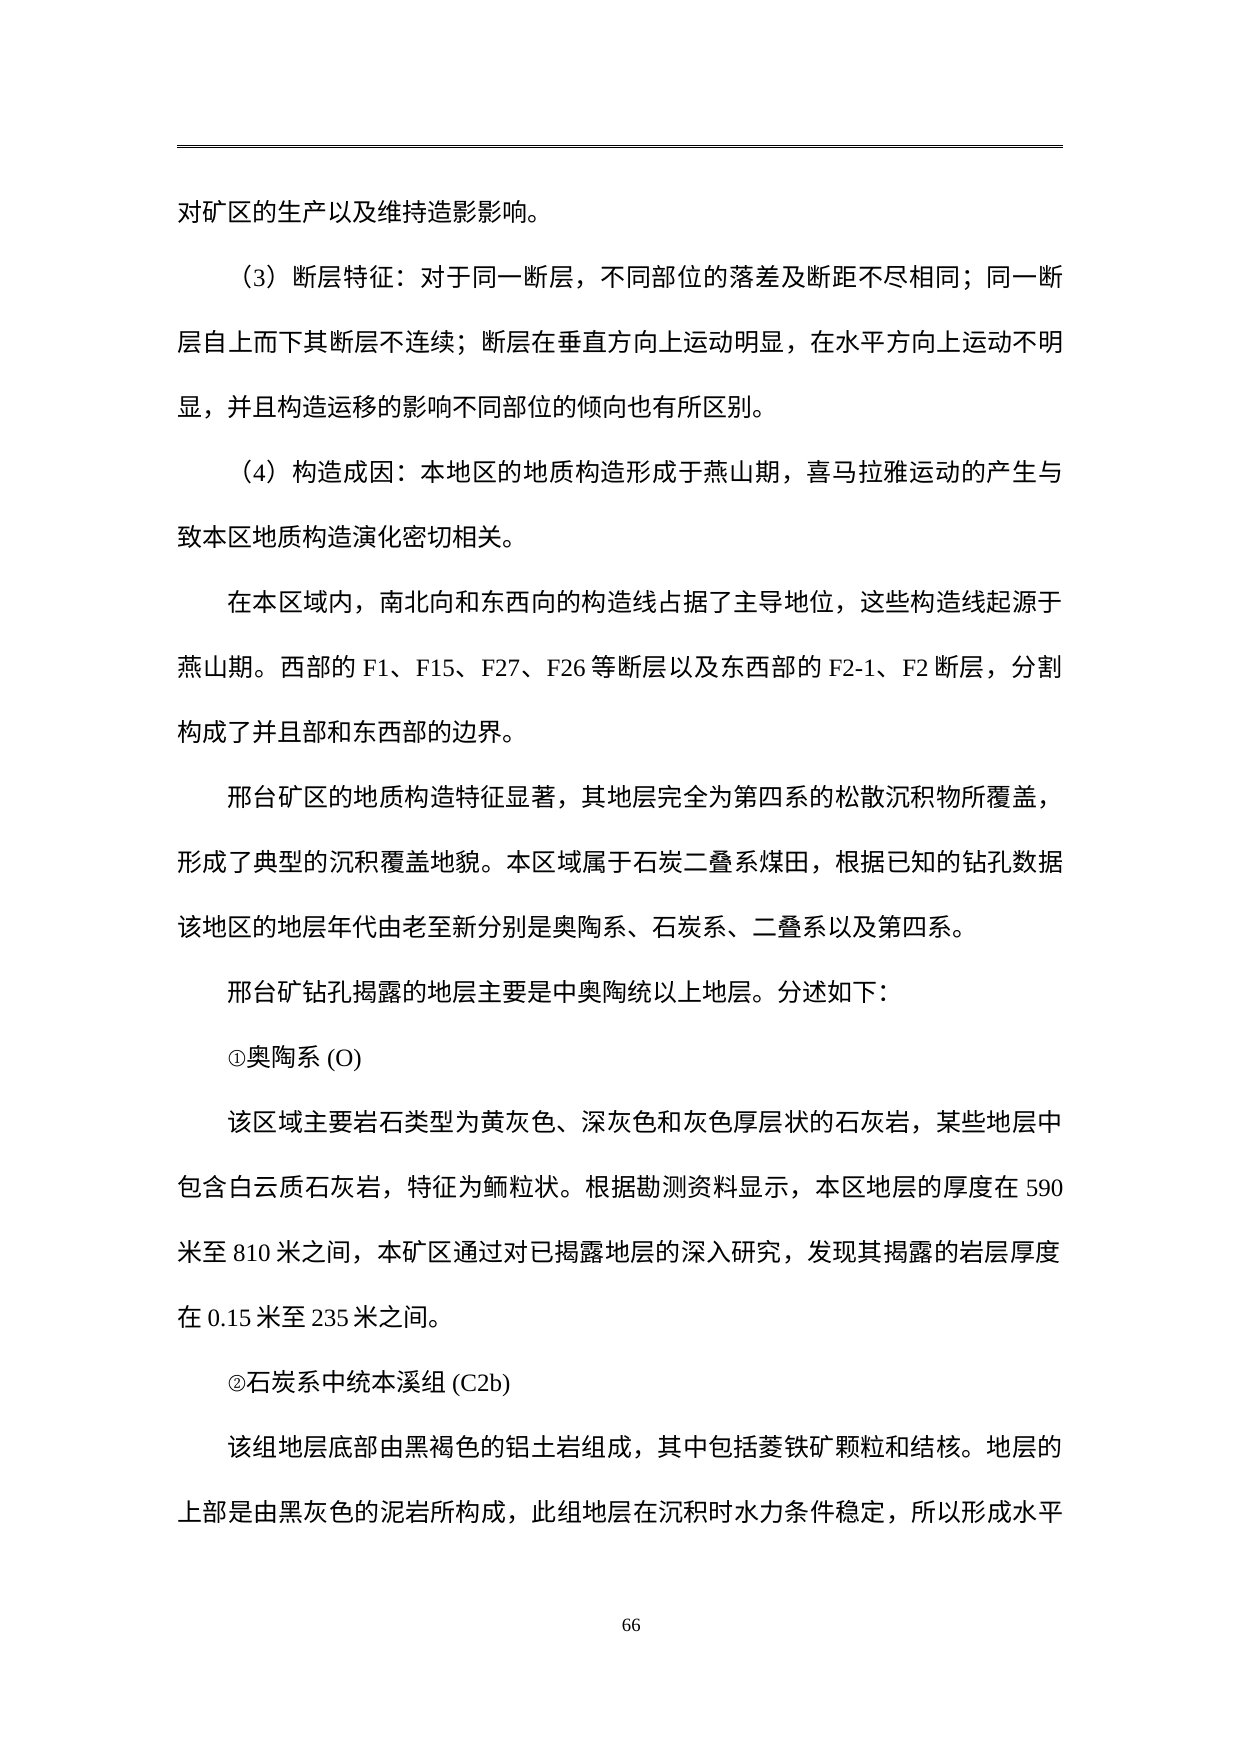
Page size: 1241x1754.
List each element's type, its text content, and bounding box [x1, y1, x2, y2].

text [177, 1413, 1063, 1543]
text （3）断层特征：对于同一断层，不同部位的落差及断距不尽相同；同一断层自上而下其断层不连续；断层在垂直方向上运动明显，在水平方向上运动不明显，并且构造运移的影响不同部位的倾向也有所区别。 [177, 243, 1063, 438]
text （4）构造成因：本地区的地质构造形成于燕山期，喜马拉雅运动的产生与致本区地质构造演化密切相关。 [177, 438, 1063, 568]
text ①奥陶系 (O) [177, 1023, 1063, 1088]
text 邢台矿区的地质构造特征显著，其地层完全为第四系的松散沉积物所覆盖，形成了典型的沉积覆盖地貌。本区域属于石炭二叠系煤田，根据已知的钻孔数据，该地区的地层年代由老至新分别是奥陶系、石炭系、二叠系以及第四系。 [177, 763, 1063, 958]
text ②石炭系中统本溪组 (C2b) [177, 1348, 1063, 1413]
text 在本区域内，南北向和东西向的构造线占据了主导地位，这些构造线起源于燕山期。西部的F1、F15、F27、F26等断层以及东西部的F2-1、F2断层，分割构成了并且部和东西部的边界。 [177, 568, 1063, 763]
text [177, 178, 1063, 243]
text 邢台矿钻孔揭露的地层主要是中奥陶统以上地层。分述如下： [177, 958, 1063, 1023]
text 该区域主要岩石类型为黄灰色、深灰色和灰色厚层状的石灰岩，某些地层中包含白云质石灰岩，特征为鲕粒状。根据勘测资料显示，本区地层的厚度在590米至810米之间，本矿区通过对已揭露地层的深入研究，发现其揭露的岩层厚度在0.15米至235米之间。 [177, 1088, 1063, 1348]
